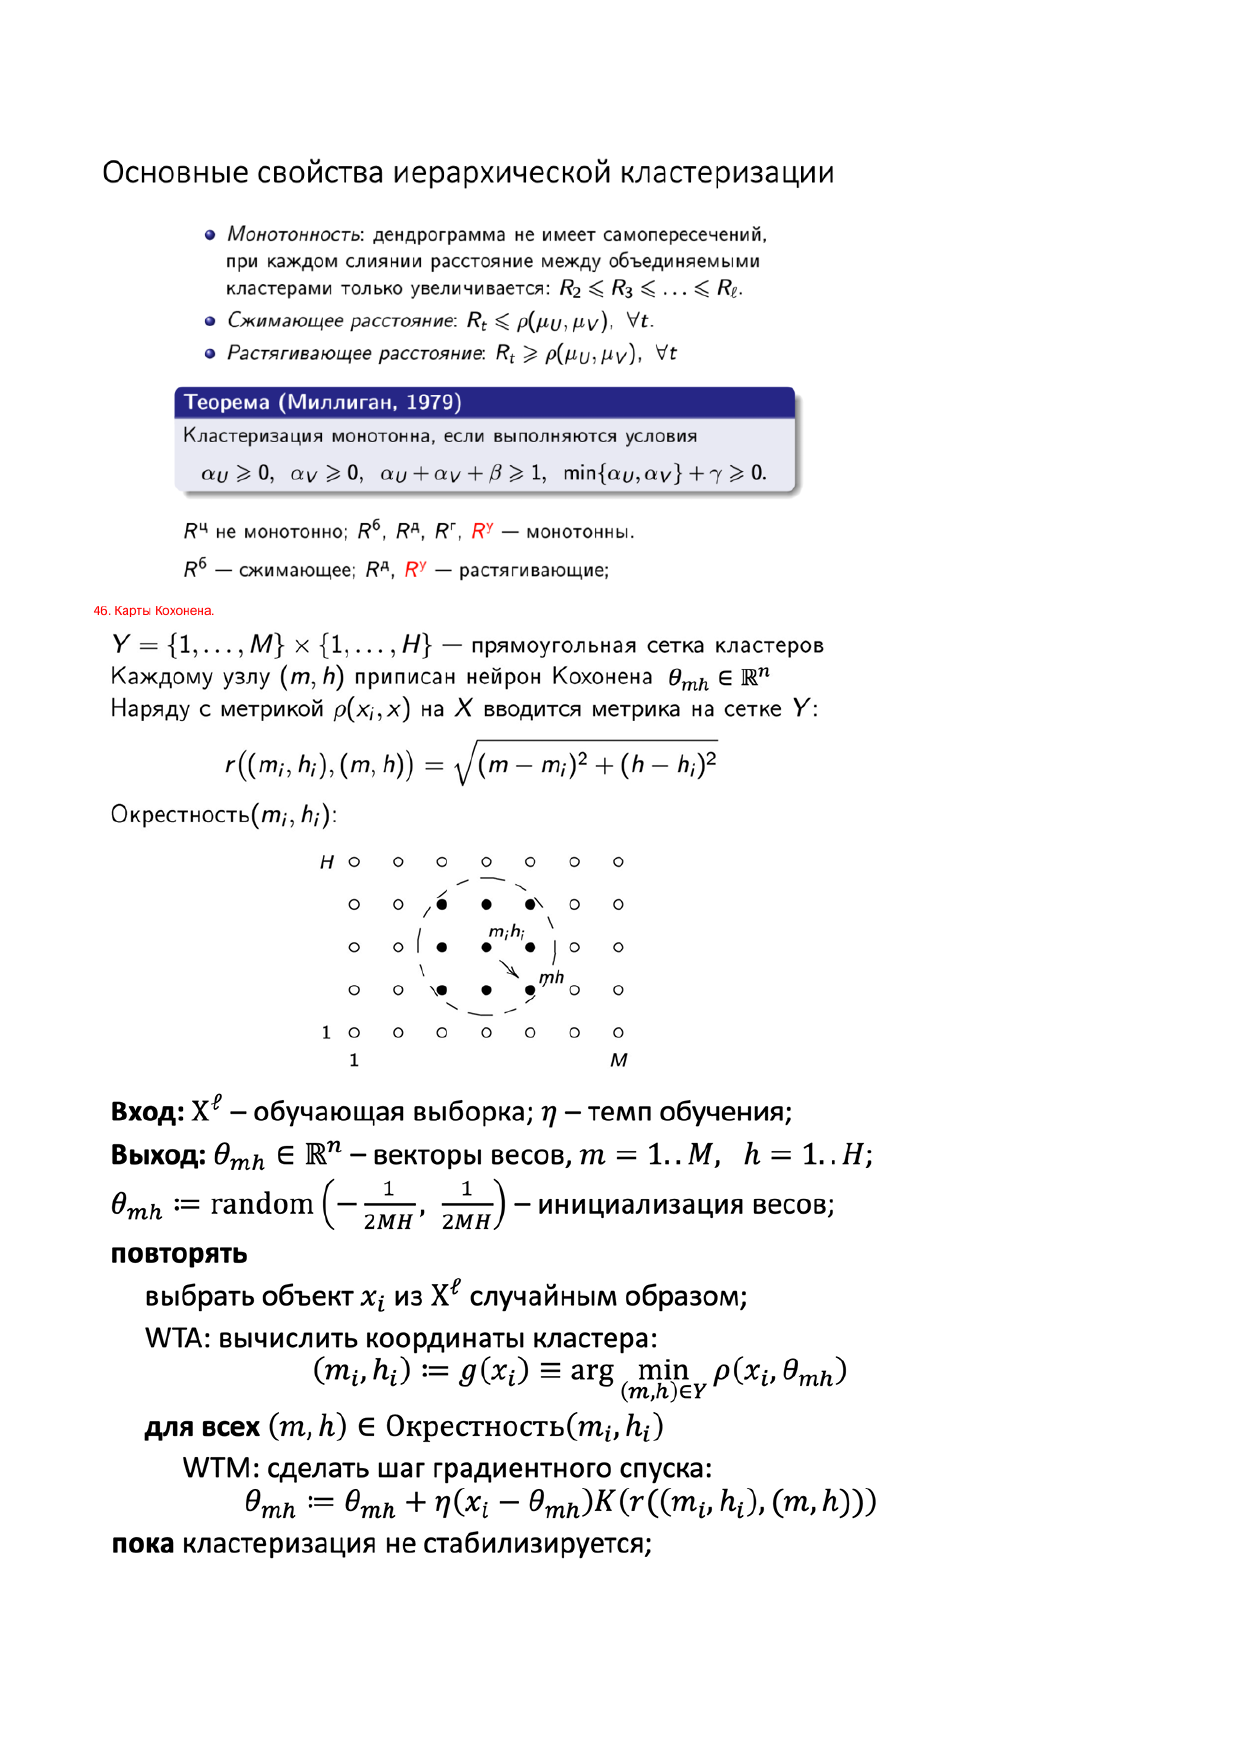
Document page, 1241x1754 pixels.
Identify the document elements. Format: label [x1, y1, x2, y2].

picture [88, 150, 896, 1585]
